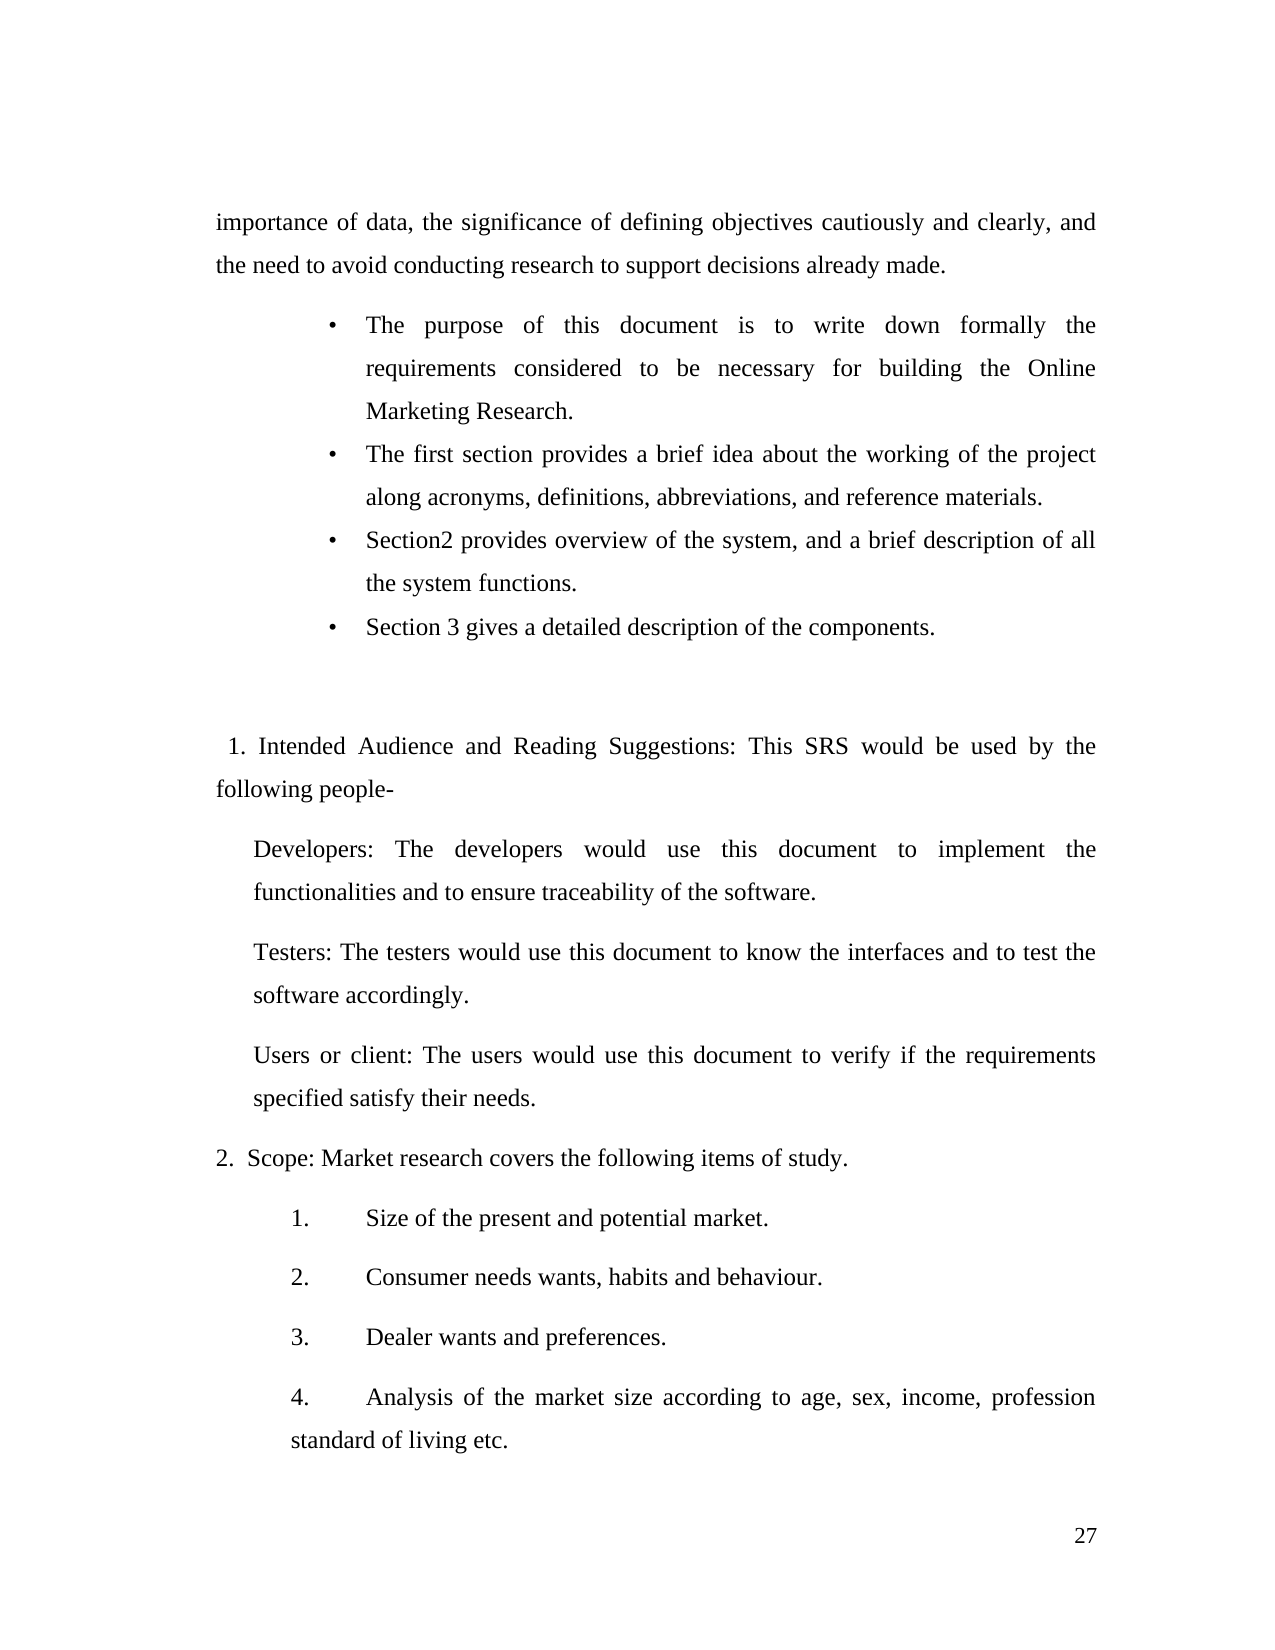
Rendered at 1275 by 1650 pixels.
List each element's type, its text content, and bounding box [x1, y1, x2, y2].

list Section2 provides overview of the system, and a brief description of all the system functions. [328, 525, 1097, 597]
text Developers: The developers would use this document to implement the functionalities and to ensure traceability of the software. [253, 834, 1097, 906]
text Testers: The testers would use this document to know the interfaces and to test the software accordingly. [253, 937, 1097, 1009]
text 1. Intended Audience and Reading Suggestions: This SRS would be used by the following people- [216, 731, 1097, 803]
text 4. Analysis of the market size according to age, sex, income, profession standard of living etc. [291, 1382, 1097, 1454]
text 3. Dealer wants and preferences. [216, 1322, 1097, 1351]
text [216, 207, 1097, 279]
text 2. Scope: Market research covers the following items of study. [216, 1143, 1097, 1172]
text Users or client: The users would use this document to verify if the requirements specified satisfy their needs. [253, 1040, 1097, 1112]
text 2. Consumer needs wants, habits and behaviour. [216, 1262, 1097, 1291]
text 1. Size of the present and potential market. [216, 1203, 1097, 1231]
list The first section provides a brief idea about the working of the project along acronyms, definitions, abbreviations, and reference materials. [328, 439, 1097, 511]
list The purpose of this document is to write down formally the requirements considered to be necessary for building the Online Marketing Research. [328, 310, 1097, 425]
list Section 3 gives a detailed description of the components. [328, 612, 1097, 640]
